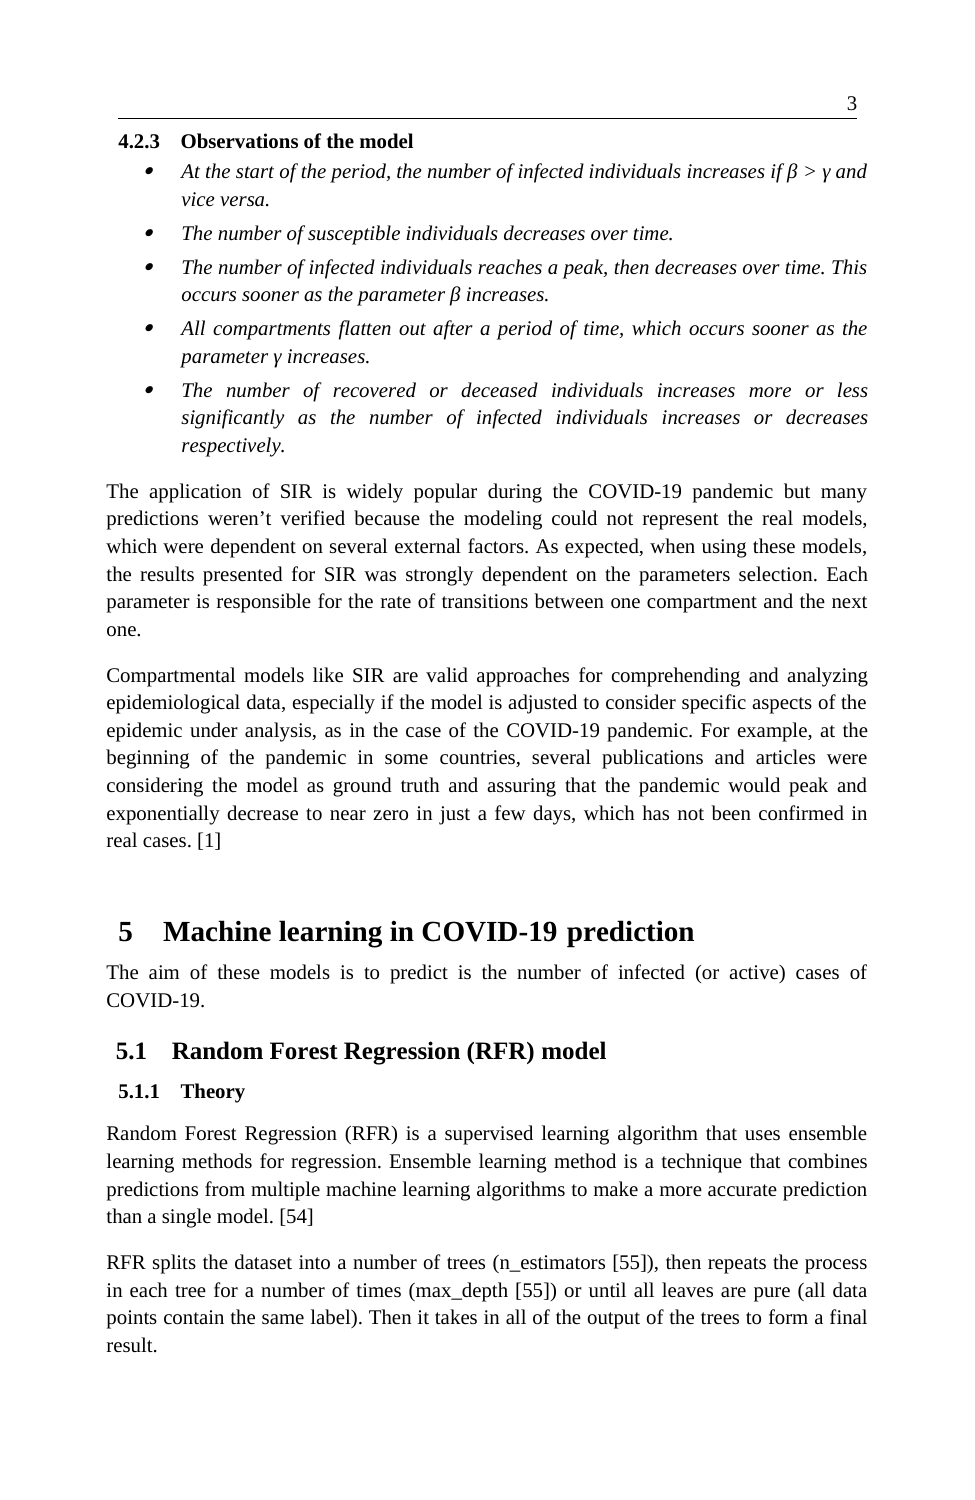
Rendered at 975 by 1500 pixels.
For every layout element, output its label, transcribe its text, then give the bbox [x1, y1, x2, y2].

subtitle Random Forest Regression (RFR) model [116, 1036, 869, 1065]
list The number of infected individuals reaches a peak, then decreases over time. This occurs sooner as the parameter β increases. [144, 255, 869, 306]
text RFR splits the dataset into a number of trees (n_estimators [55]), then repeats the process in each tree for a number of times (max_depth [55]) or until all leaves are pure (all data points contain the same label). Then it takes in all of the output of the trees to form a final result. [106, 1250, 869, 1357]
text The aim of these models is to predict is the number of infected (or active) cases of COVID-19. [106, 960, 869, 1012]
list All compartments flatten out after a period of time, which occurs sooner as the parameter γ increases. [144, 316, 869, 368]
list The number of susceptible individuals decreases over time. [144, 221, 869, 245]
subtitle Theory [118, 1079, 869, 1103]
subtitle Observations of the model [118, 129, 869, 153]
subtitle Machine learning in COVID-19 prediction [118, 914, 869, 948]
text Random Forest Regression (RFR) is a supervised learning algorithm that uses ensemble learning methods for regression. Ensemble learning method is a technique that combines predictions from multiple machine learning algorithms to make a more accurate prediction than a single model. [54] [106, 1121, 869, 1228]
list The number of recovered or deceased individuals increases more or less significantly as the number of infected individuals increases or decreases respectively. [144, 378, 869, 457]
text Compartmental models like SIR are valid approaches for comprehending and analyzing epidemiological data, especially if the model is adjusted to consider specific aspects of the epidemic under analysis, as in the case of the COVID-19 pandemic. For example, at the beginning of the pandemic in some countries, several publications and articles were considering the model as ground truth and assuring that the pandemic would peak and exponentially decrease to near zero in just a few days, which has not been confirmed in real cases. [1] [106, 663, 869, 852]
text The application of SIR is widely popular during the COVID-19 pandemic but many predictions weren’t verified because the modeling could not represent the real models, which were dependent on several external factors. As expected, when using these models, the results presented for SIR was strongly dependent on the parameters selection. Each parameter is responsible for the rate of transitions between one compartment and the next one. [106, 479, 869, 641]
list At the start of the period, the number of infected individuals increases if β > γ and vice versa. [144, 159, 869, 211]
